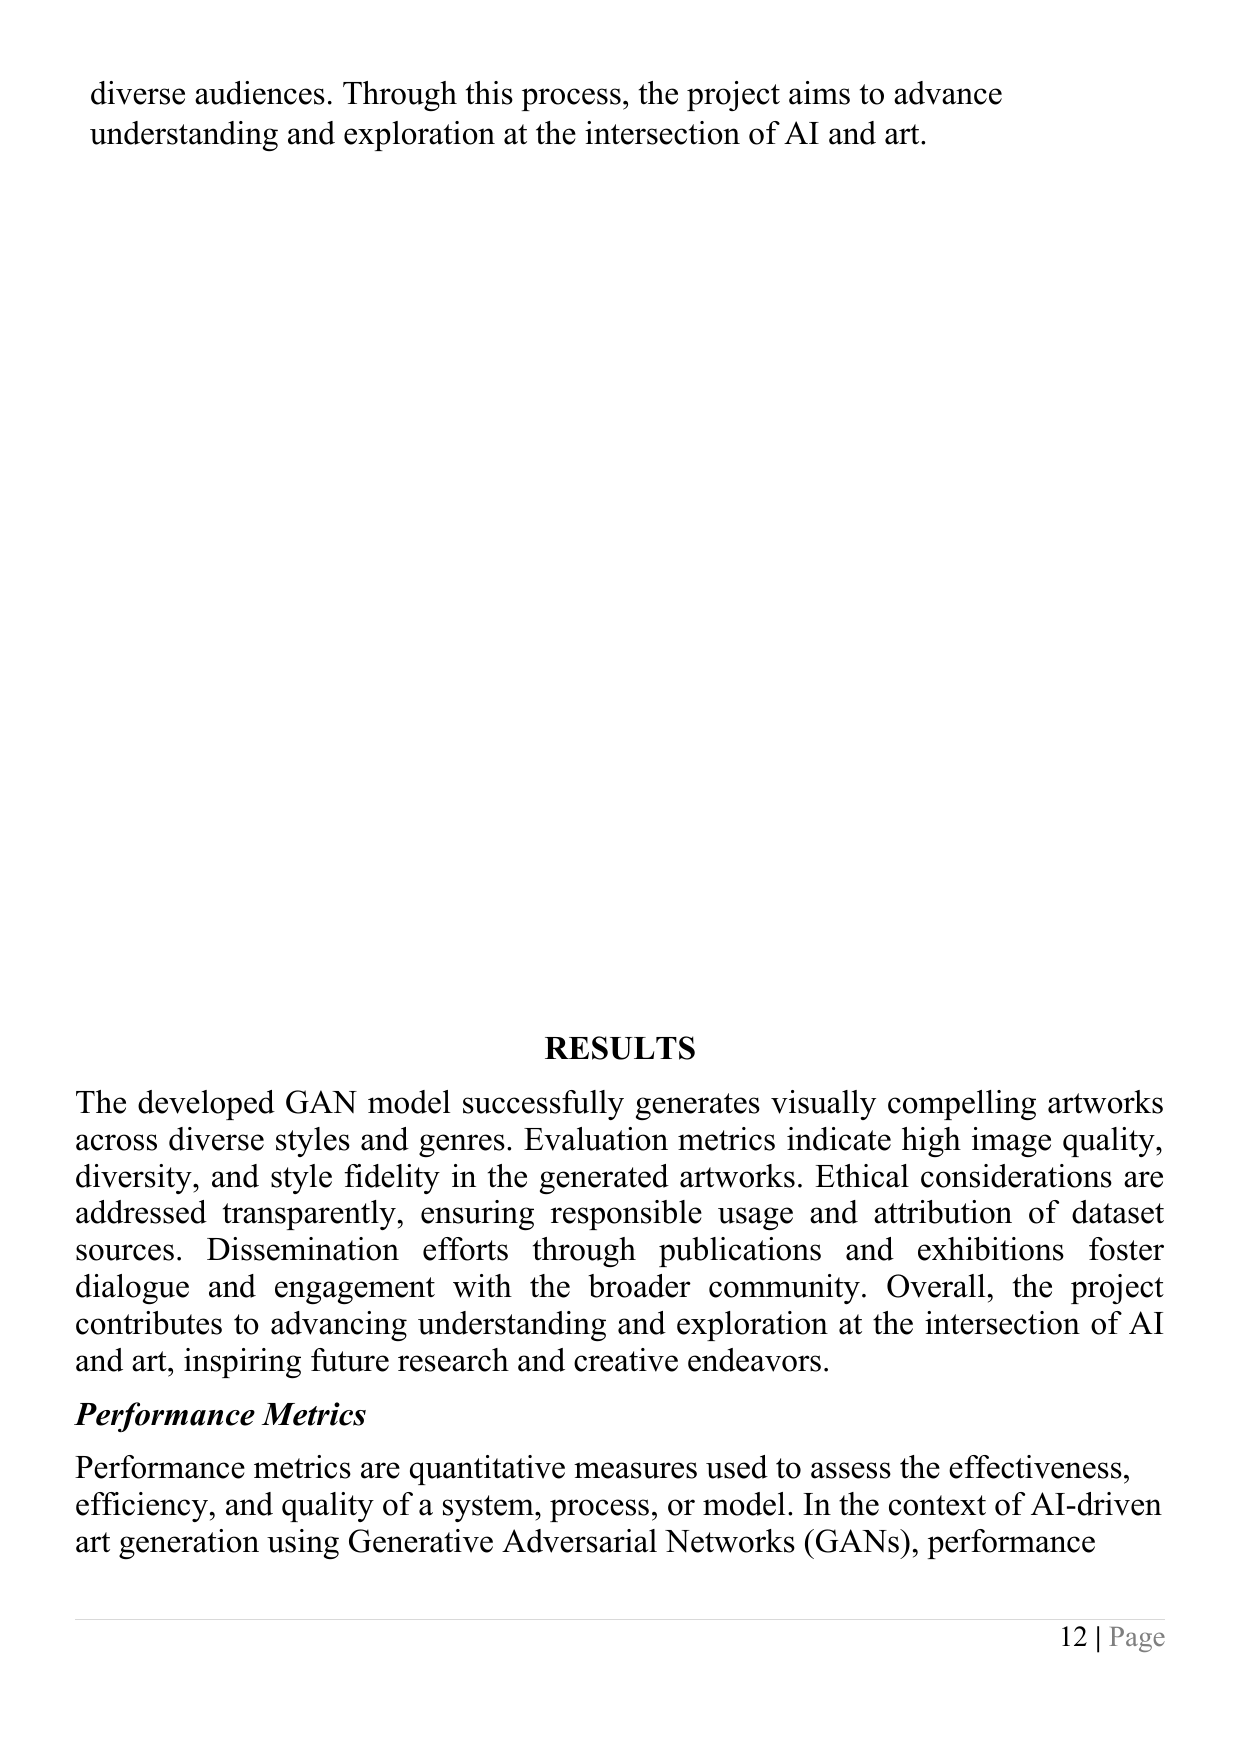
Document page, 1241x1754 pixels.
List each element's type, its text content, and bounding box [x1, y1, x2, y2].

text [90, 75, 1165, 152]
text Performance Metrics [75, 1395, 1165, 1432]
text RESULTS [75, 1030, 1165, 1067]
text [75, 1449, 1165, 1559]
text The developed GAN model successfully generates visually compelling artworks across diverse styles and genres. Evaluation metrics indicate high image quality, diversity, and style fidelity in the generated artworks. Ethical considerations are addressed transparently, ensuring responsible usage and attribution of dataset sources. Dissemination efforts through publications and exhibitions foster dialogue and engagement with the broader community. Overall, the project contributes to advancing understanding and exploration at the intersection of AI and art, inspiring future research and creative endeavors. [75, 1083, 1165, 1378]
